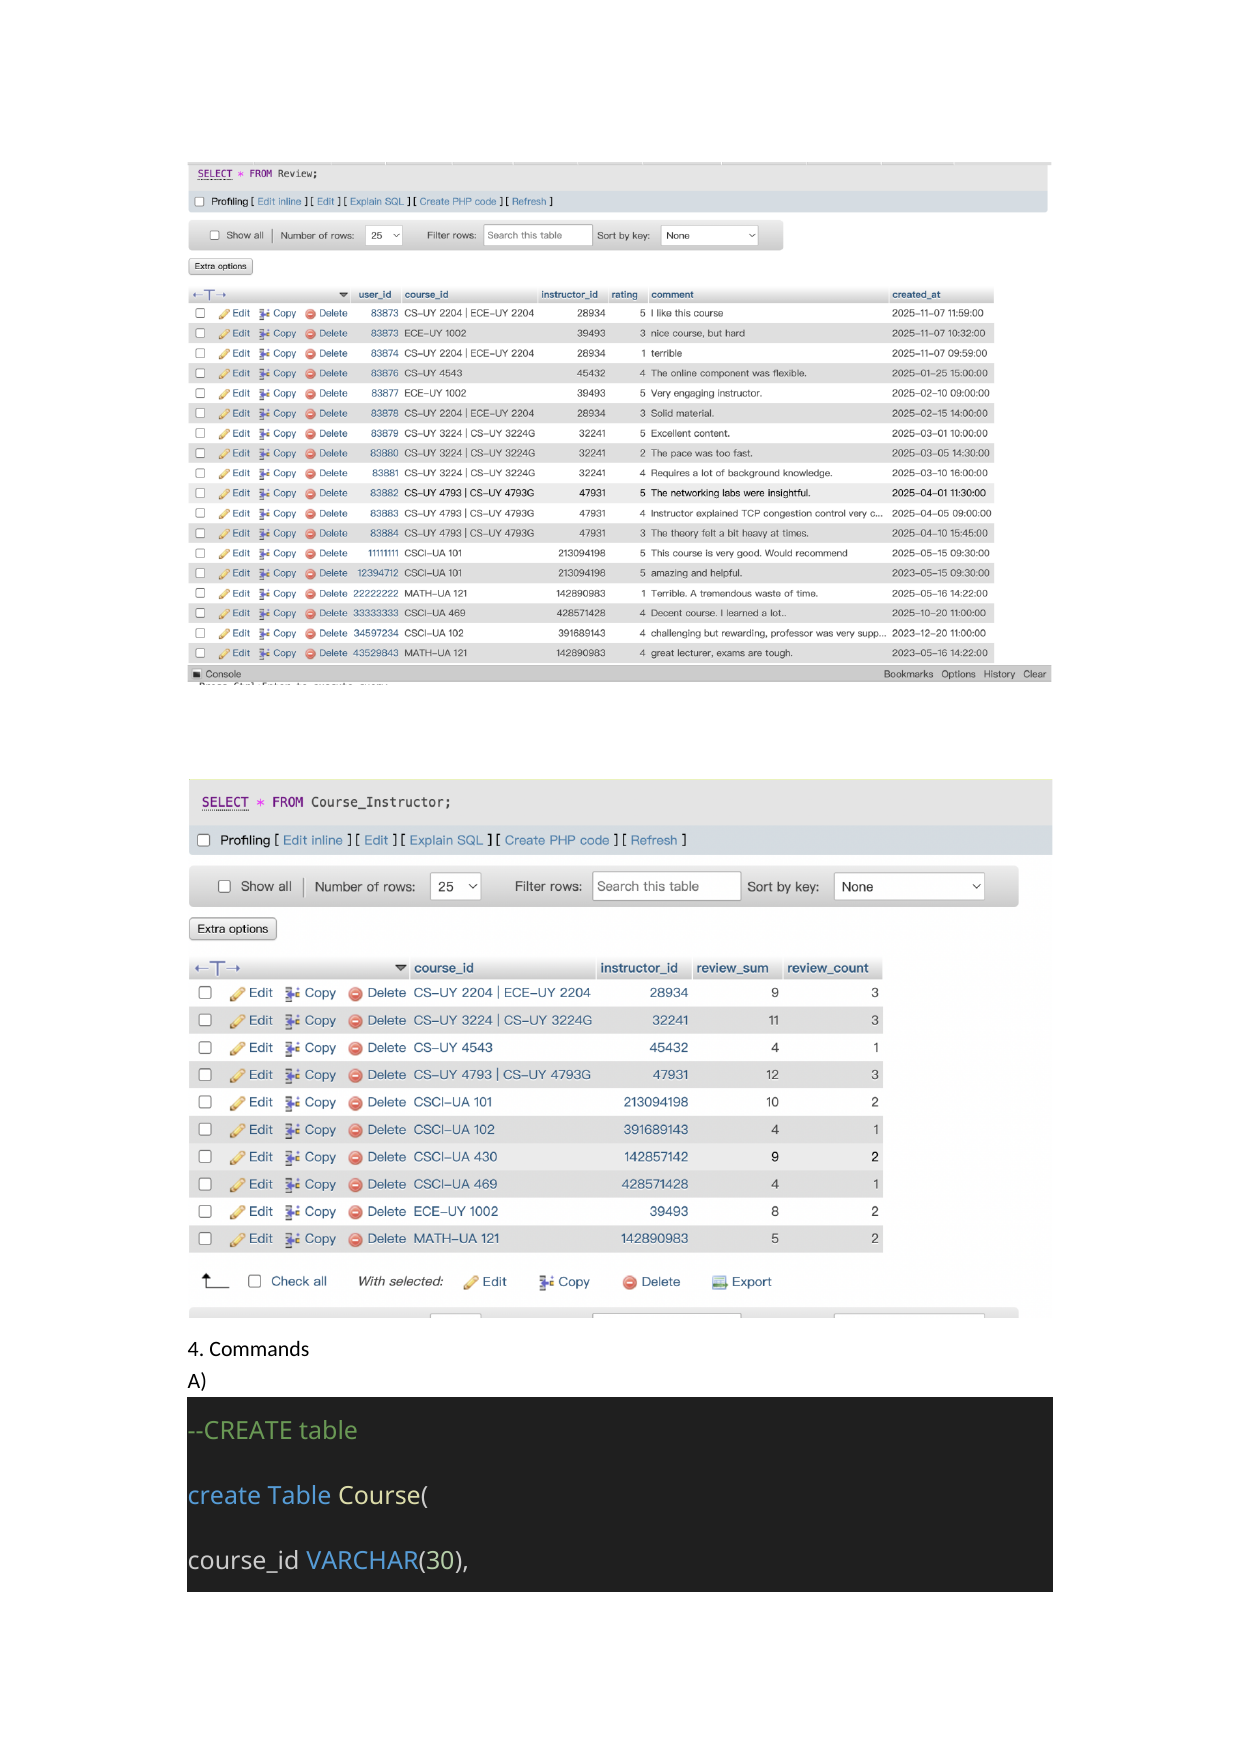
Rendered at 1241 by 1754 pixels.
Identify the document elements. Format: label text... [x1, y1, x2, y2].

picture [187, 779, 1053, 1318]
picture [187, 162, 1052, 685]
text A) [187, 1364, 1053, 1397]
text create Table Course( [187, 1462, 1053, 1527]
text --CREATE table [187, 1397, 1053, 1462]
list Commands [187, 1332, 1053, 1364]
text course_id VARCHAR(30), [187, 1527, 1053, 1592]
